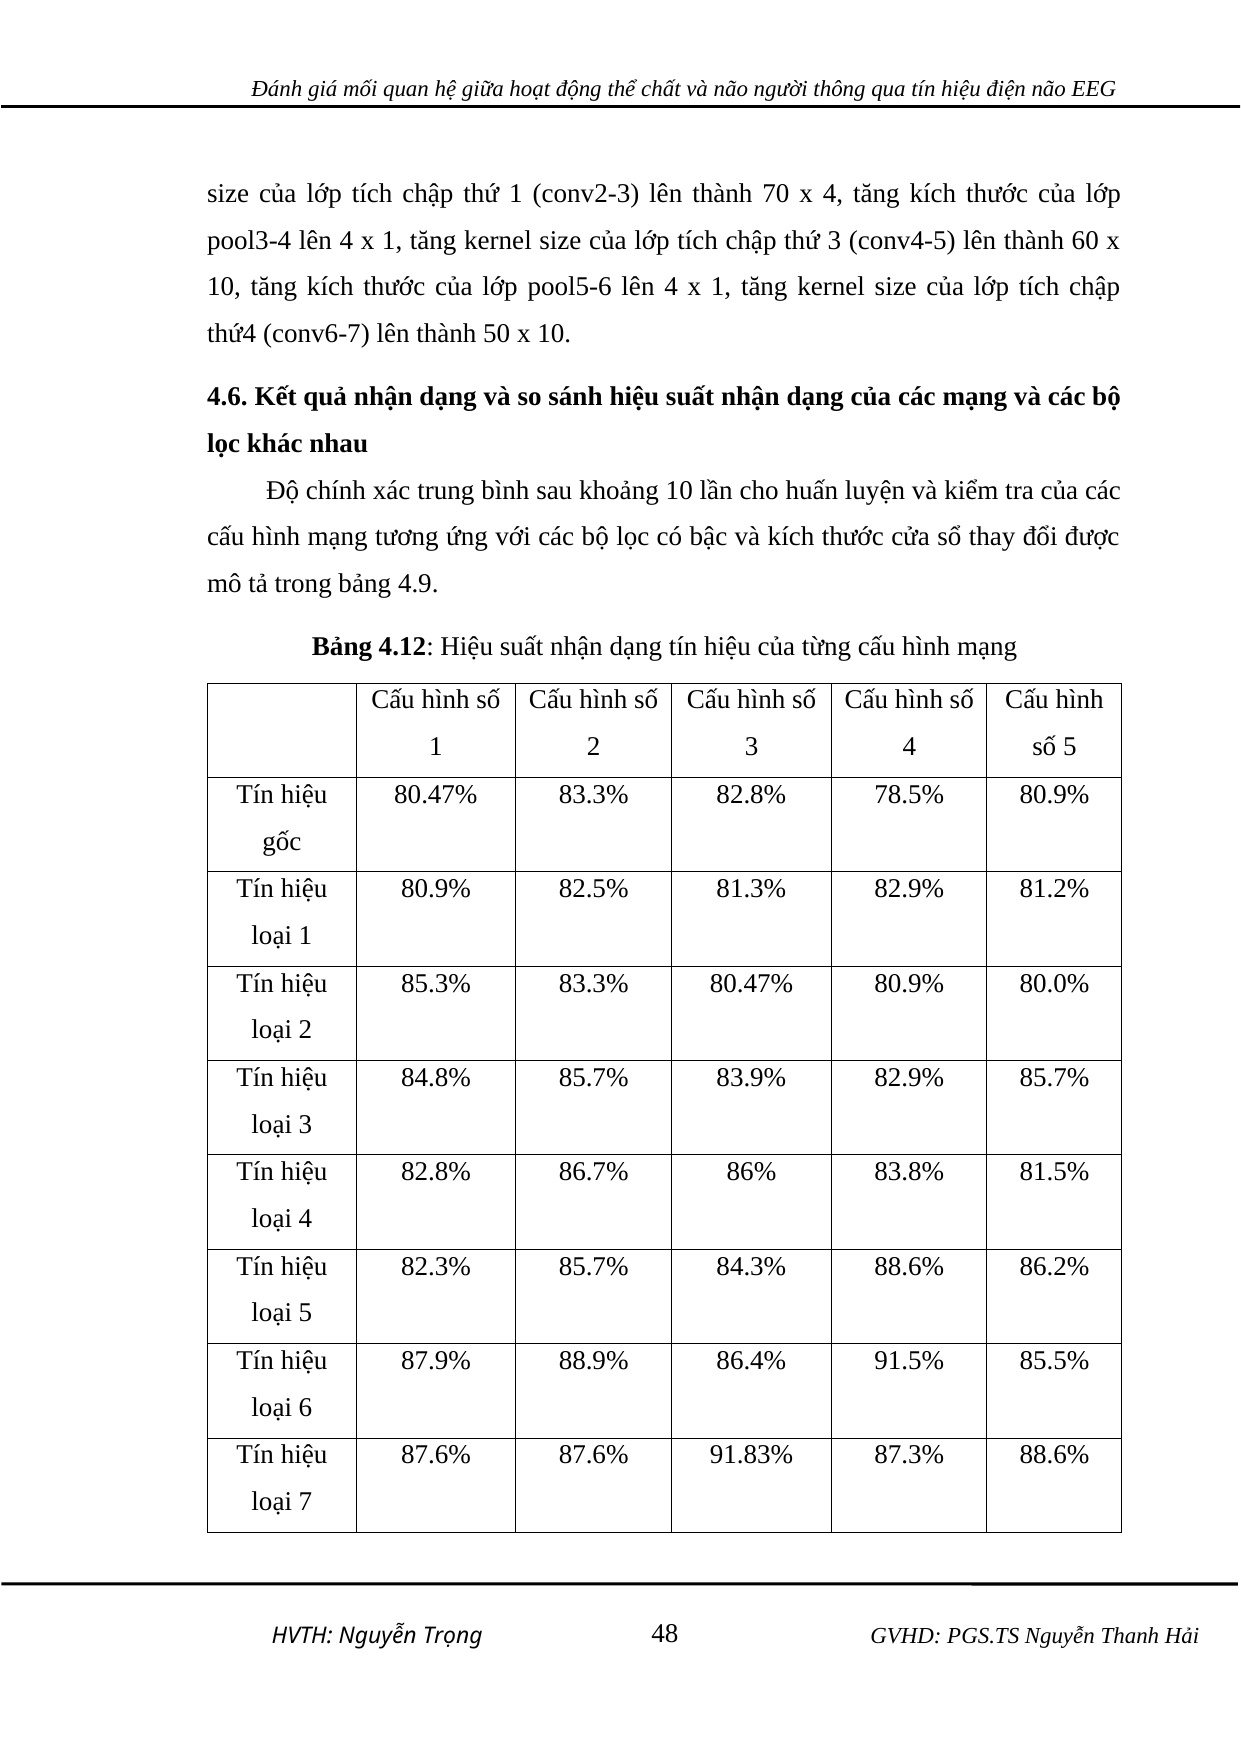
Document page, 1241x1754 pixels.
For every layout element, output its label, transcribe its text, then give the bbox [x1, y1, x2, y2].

table_cell Tín hiệu loại 6 [208, 1344, 356, 1437]
table_cell 85.3% [357, 967, 515, 1060]
table_cell 82.3% [357, 1250, 515, 1343]
table_header Cấu hình số 1 [357, 684, 515, 777]
table_cell 91.5% [832, 1344, 986, 1437]
text Độ chính xác trung bình sau khoảng 10 lần cho huấn luyện và kiểm tra của các cấu hình mạng tương ứng với các bộ lọc có bậc và kích thước cửa sổ thay đổi được mô tả trong bảng 4.9. [207, 474, 1122, 598]
table_cell 82.9% [832, 872, 986, 966]
table_cell 91.83% [672, 1439, 831, 1532]
table_cell Tín hiệu loại 4 [208, 1155, 356, 1249]
table_cell 83.9% [672, 1061, 831, 1154]
table_cell 85.7% [516, 1250, 671, 1343]
table_cell 80.0% [987, 967, 1121, 1060]
table_header Cấu hình số 4 [832, 684, 986, 777]
table_cell 83.3% [516, 967, 671, 1060]
table_cell 87.6% [357, 1439, 515, 1532]
table_cell 86.4% [672, 1344, 831, 1437]
table_cell Tín hiệu loại 3 [208, 1061, 356, 1154]
table_cell 83.3% [516, 778, 671, 871]
table_cell 84.3% [672, 1250, 831, 1343]
table_cell 87.3% [832, 1439, 986, 1532]
table_cell 80.47% [357, 778, 515, 871]
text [207, 177, 1122, 348]
table_cell 88.6% [987, 1439, 1121, 1532]
table_cell 86.2% [987, 1250, 1121, 1343]
table_cell Tín hiệu loại 1 [208, 872, 356, 966]
table_cell 78.5% [832, 778, 986, 871]
table_cell 80.9% [357, 872, 515, 966]
table_header [208, 684, 356, 777]
table_cell 83.8% [832, 1155, 986, 1249]
table_cell Tín hiệu gốc [208, 778, 356, 871]
table_cell 88.6% [832, 1250, 986, 1343]
table_cell 85.5% [987, 1344, 1121, 1437]
table_cell 82.8% [672, 778, 831, 871]
table_cell 82.8% [357, 1155, 515, 1249]
table_cell 87.9% [357, 1344, 515, 1437]
table_cell 86.7% [516, 1155, 671, 1249]
table_cell Tín hiệu loại 2 [208, 967, 356, 1060]
table_cell 80.9% [832, 967, 986, 1060]
table_cell 84.8% [357, 1061, 515, 1154]
table_cell Tín hiệu loại 7 [208, 1439, 356, 1532]
table_cell 88.9% [516, 1344, 671, 1437]
table_cell 81.3% [672, 872, 831, 966]
table_cell 81.2% [987, 872, 1121, 966]
table_cell 85.7% [987, 1061, 1121, 1154]
table_cell 87.6% [516, 1439, 671, 1532]
subtitle 4.6. Kết quả nhận dạng và so sánh hiệu suất nhận dạng của các mạng và các bộ lọc khác nhau [207, 381, 1122, 458]
table_header Cấu hình số 2 [516, 684, 671, 777]
table_cell 82.5% [516, 872, 671, 966]
table_cell 80.9% [987, 778, 1121, 871]
table_cell Tín hiệu loại 5 [208, 1250, 356, 1343]
table_cell 86% [672, 1155, 831, 1249]
table_cell 80.47% [672, 967, 831, 1060]
table_header Cấu hình số 3 [672, 684, 831, 777]
table_cell 82.9% [832, 1061, 986, 1154]
table_cell 81.5% [987, 1155, 1121, 1249]
table_cell 85.7% [516, 1061, 671, 1154]
table_header Cấu hình số 5 [987, 684, 1121, 777]
